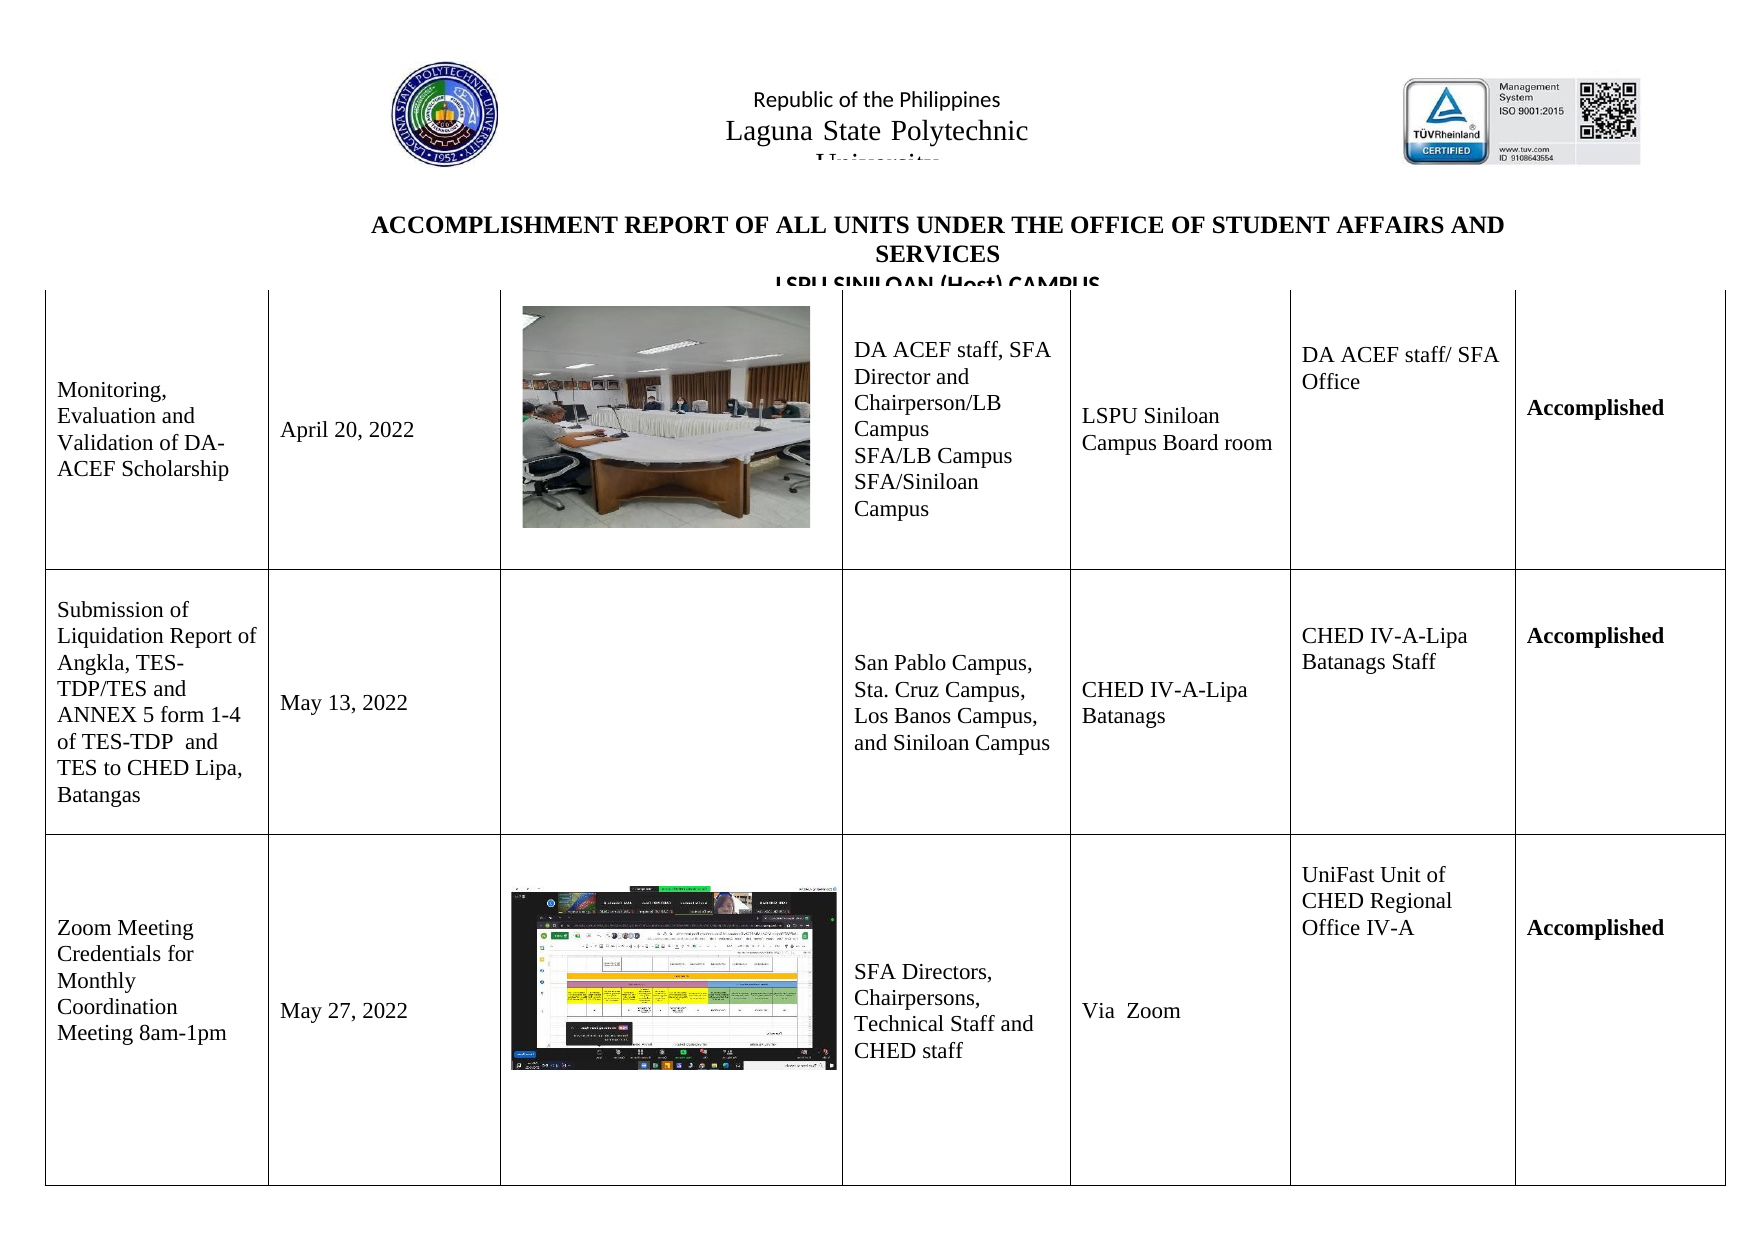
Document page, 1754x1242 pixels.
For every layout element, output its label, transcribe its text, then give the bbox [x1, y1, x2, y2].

table_cell Via Zoom [1071, 835, 1290, 1184]
table_header Monitoring, Evaluation and Validation of DA- ACEF Scholarship [46, 290, 268, 569]
table_cell [501, 835, 842, 1184]
table_cell CHED IV-A-Lipa Batanags Staff [1291, 570, 1515, 834]
table_cell Submission of Liquidation Report of Angkla, TES- TDP/TES and ANNEX 5 form 1-4 of TES-TDP and TES to CHED Lipa, Batangas [46, 570, 268, 834]
picture [389, 61, 499, 168]
table_header DA ACEF staff/ SFA Office [1291, 290, 1515, 569]
table_cell San Pablo Campus, Sta. Cruz Campus, Los Banos Campus, and Siniloan Campus [843, 570, 1070, 834]
table_header April 20, 2022 [269, 290, 500, 569]
table_header LSPU Siniloan Campus Board room [1071, 290, 1290, 569]
table_cell SFA Directors, Chairpersons, Technical Staff and CHED staff [843, 835, 1070, 1184]
table_header DA ACEF staff, SFA Director and Chairperson/LB Campus SFA/LB Campus SFA/Siniloan Campus [843, 290, 1070, 569]
table_cell Accomplished [1516, 835, 1725, 1184]
table_cell May 27, 2022 [269, 835, 500, 1184]
table_header Accomplished [1516, 290, 1725, 569]
table_cell Accomplished [1516, 570, 1725, 834]
table_cell Zoom Meeting Credentials for Monthly Coordination Meeting 8am-1pm [46, 835, 268, 1184]
picture [1396, 70, 1642, 167]
table_cell UniFast Unit of CHED Regional Office IV-A [1291, 835, 1515, 1184]
table_cell [501, 570, 842, 834]
table_cell May 13, 2022 [269, 570, 500, 834]
table_cell CHED IV-A-Lipa Batanags [1071, 570, 1290, 834]
picture [511, 886, 837, 1070]
picture [522, 306, 811, 528]
table_header [501, 290, 842, 569]
